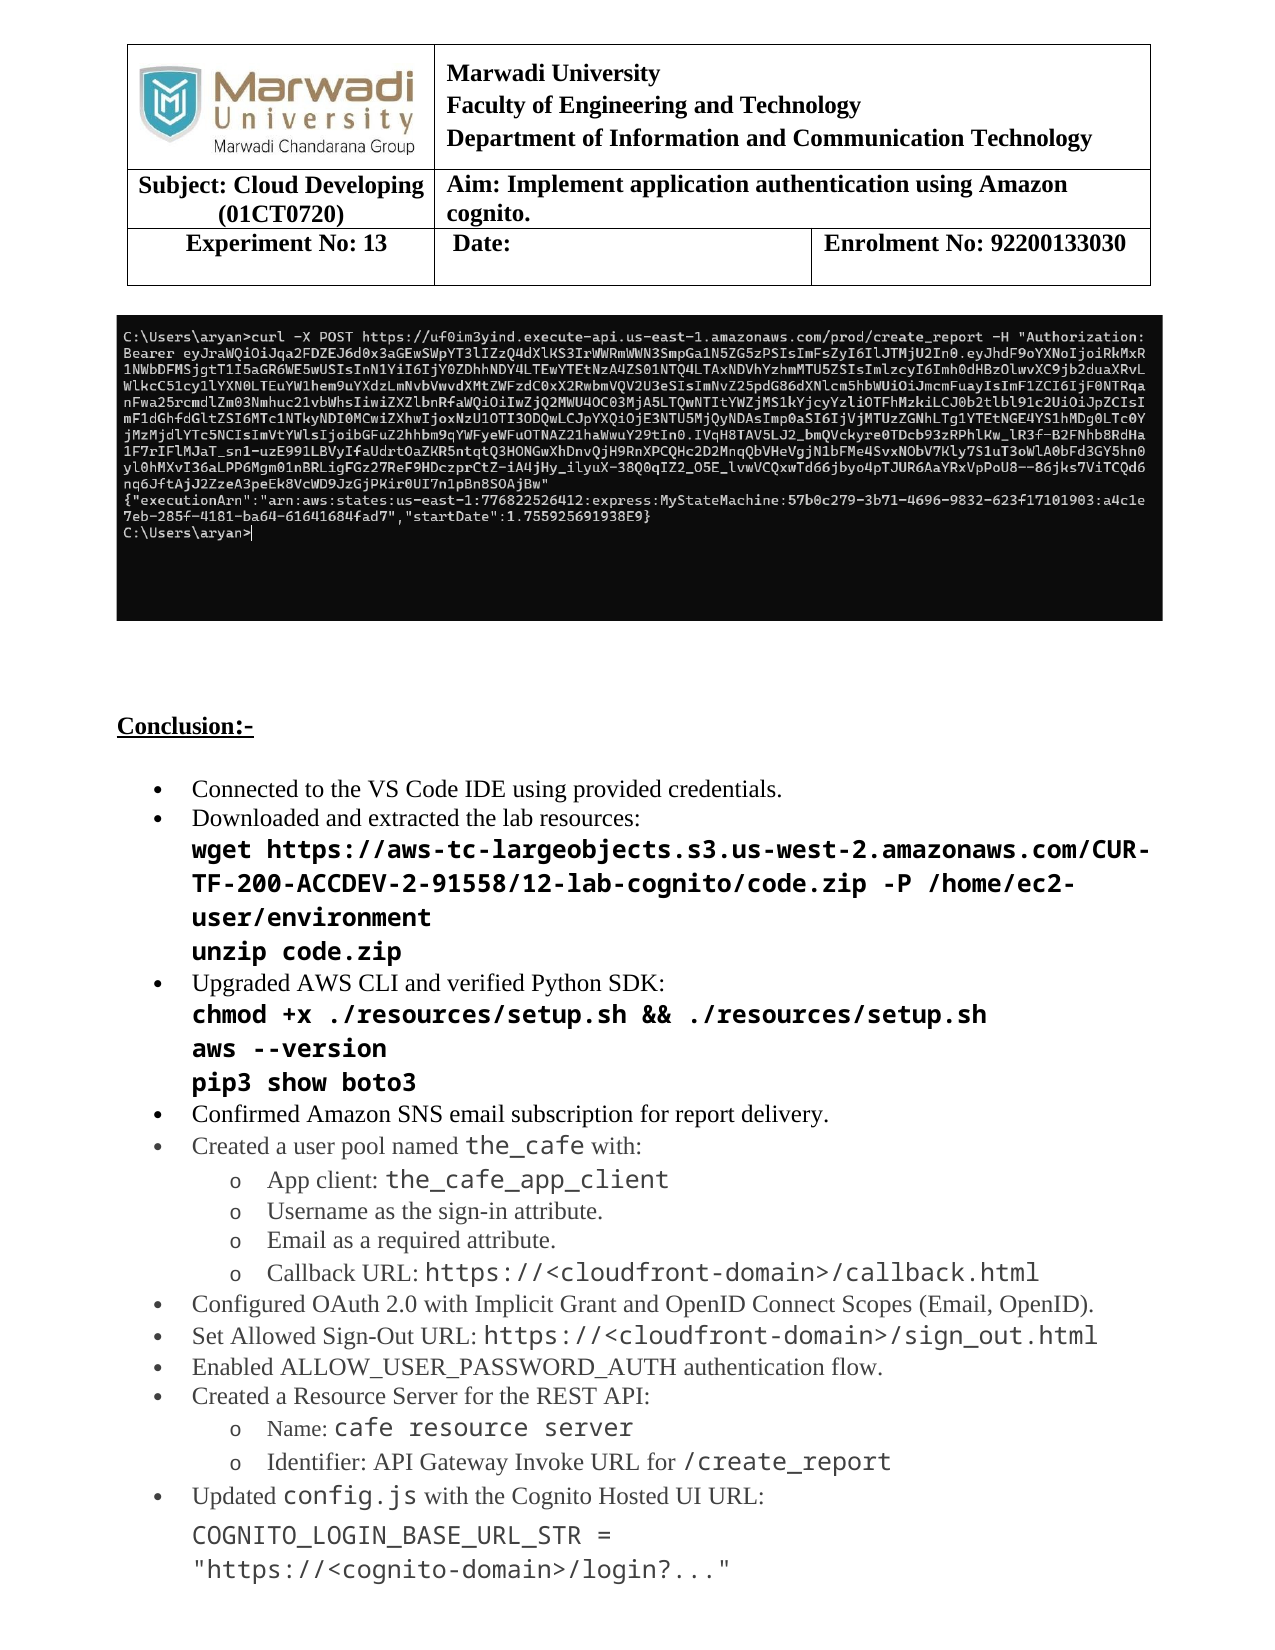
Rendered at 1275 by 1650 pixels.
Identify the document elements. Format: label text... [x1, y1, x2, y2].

list Upgraded AWS CLI and verified Python SDK: [154, 968, 1162, 997]
list Email as a required attribute. [229, 1226, 1162, 1255]
list Downloaded and extracted the lab resources: [154, 803, 1162, 832]
picture [116, 315, 1163, 621]
list Name: cafe resource server [229, 1409, 1162, 1443]
list Callback URL: https://<cloudfront-domain>/callback.html [229, 1255, 1162, 1289]
text Conclusion:- [117, 707, 1162, 741]
list Confirmed Amazon SNS email subscription for report delivery. [154, 1099, 1162, 1128]
list Enabled ALLOW_USER_PASSWORD_AUTH authentication flow. [154, 1352, 1162, 1381]
list App client: the_cafe_app_client [229, 1162, 1162, 1196]
text pip3 show boto3 [192, 1065, 1162, 1099]
text aws --version [192, 1031, 1162, 1065]
text chmod +x ./resources/setup.sh && ./resources/setup.sh [192, 997, 1162, 1031]
text wget https://aws-tc-largeobjects.s3.us-west-2.amazonaws.com/CUR-TF-200-ACCDEV-2-91558/12-lab-cognito/code.zip -P /home/ec2-user/environment [192, 832, 1162, 934]
list Username as the sign-in attribute. [229, 1196, 1162, 1226]
list Identifier: API Gateway Invoke URL for /create_report [229, 1443, 1162, 1478]
list Connected to the VS Code IDE using provided credentials. [154, 774, 1162, 803]
list Updated config.js with the Cognito Hosted UI URL: [154, 1478, 1162, 1512]
list Set Allowed Sign-Out URL: https://<cloudfront-domain>/sign_out.html [154, 1318, 1162, 1352]
list Created a user pool named the_cafe with: [154, 1128, 1162, 1162]
picture [139, 63, 415, 155]
text COGNITO_LOGIN_BASE_URL_STR = "https://<cognito-domain>/login?..." [192, 1518, 1162, 1586]
list Configured OAuth 2.0 with Implicit Grant and OpenID Connect Scopes (Email, OpenID). [154, 1289, 1162, 1318]
text unzip code.zip [192, 934, 1162, 968]
list Created a Resource Server for the REST API: [154, 1381, 1162, 1409]
